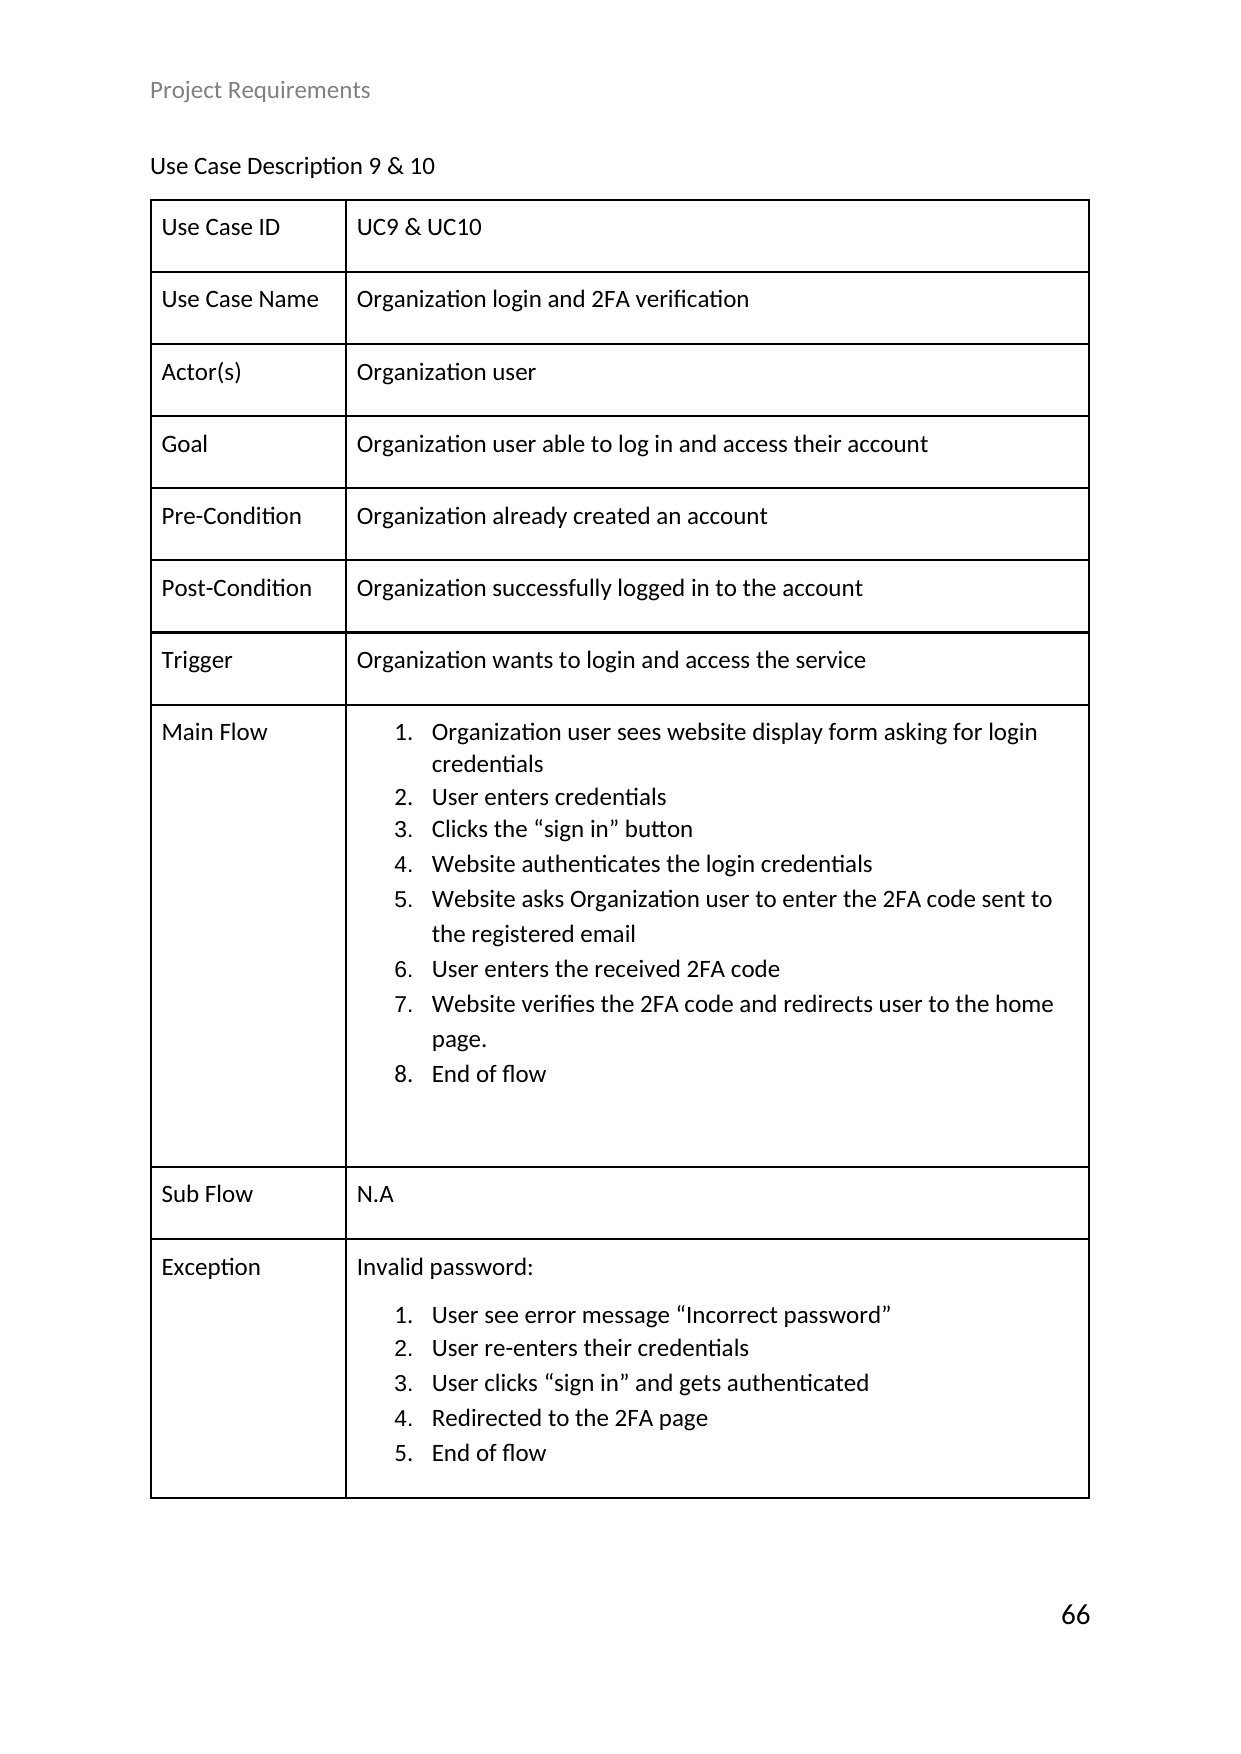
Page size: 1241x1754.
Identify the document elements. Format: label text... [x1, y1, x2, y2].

table_cell Actor(s) [152, 345, 345, 415]
table_header UC9 & UC10 [347, 201, 1088, 271]
table_cell Organization wants to login and access the service [347, 634, 1088, 703]
table_cell Main Flow [152, 706, 345, 1166]
table_cell Trigger [152, 634, 345, 703]
table_cell Organization successfully logged in to the account [347, 561, 1088, 631]
table_cell Organization user sees website display form asking for login credentials User enters credentials Clicks the “sign in” button Website authenticates the login credentials Website asks Organization user to enter the 2FA code sent to the registered email User enters the received 2FA code Website verifies the 2FA code and redirects user to the home page. End of flow [347, 706, 1088, 1166]
table_cell Invalid password: User see error message “Incorrect password” User re-enters their credentials User clicks “sign in” and gets authenticated Redirected to the 2FA page End of flow [347, 1240, 1088, 1497]
table_cell Organization user able to log in and access their account [347, 417, 1088, 487]
table_header Use Case ID [152, 201, 345, 271]
table_cell Organization already created an account [347, 489, 1088, 559]
table_cell Pre-Condition [152, 489, 345, 559]
table_cell Post-Condition [152, 561, 345, 631]
table_cell Exception [152, 1240, 345, 1497]
table_cell N.A [347, 1168, 1088, 1238]
table_cell Sub Flow [152, 1168, 345, 1238]
text Use Case Description 9 & 10 [150, 150, 1090, 181]
table_cell Organization user [347, 345, 1088, 415]
table_cell Organization login and 2FA verification [347, 273, 1088, 343]
table_cell Goal [152, 417, 345, 487]
table_cell Use Case Name [152, 273, 345, 343]
